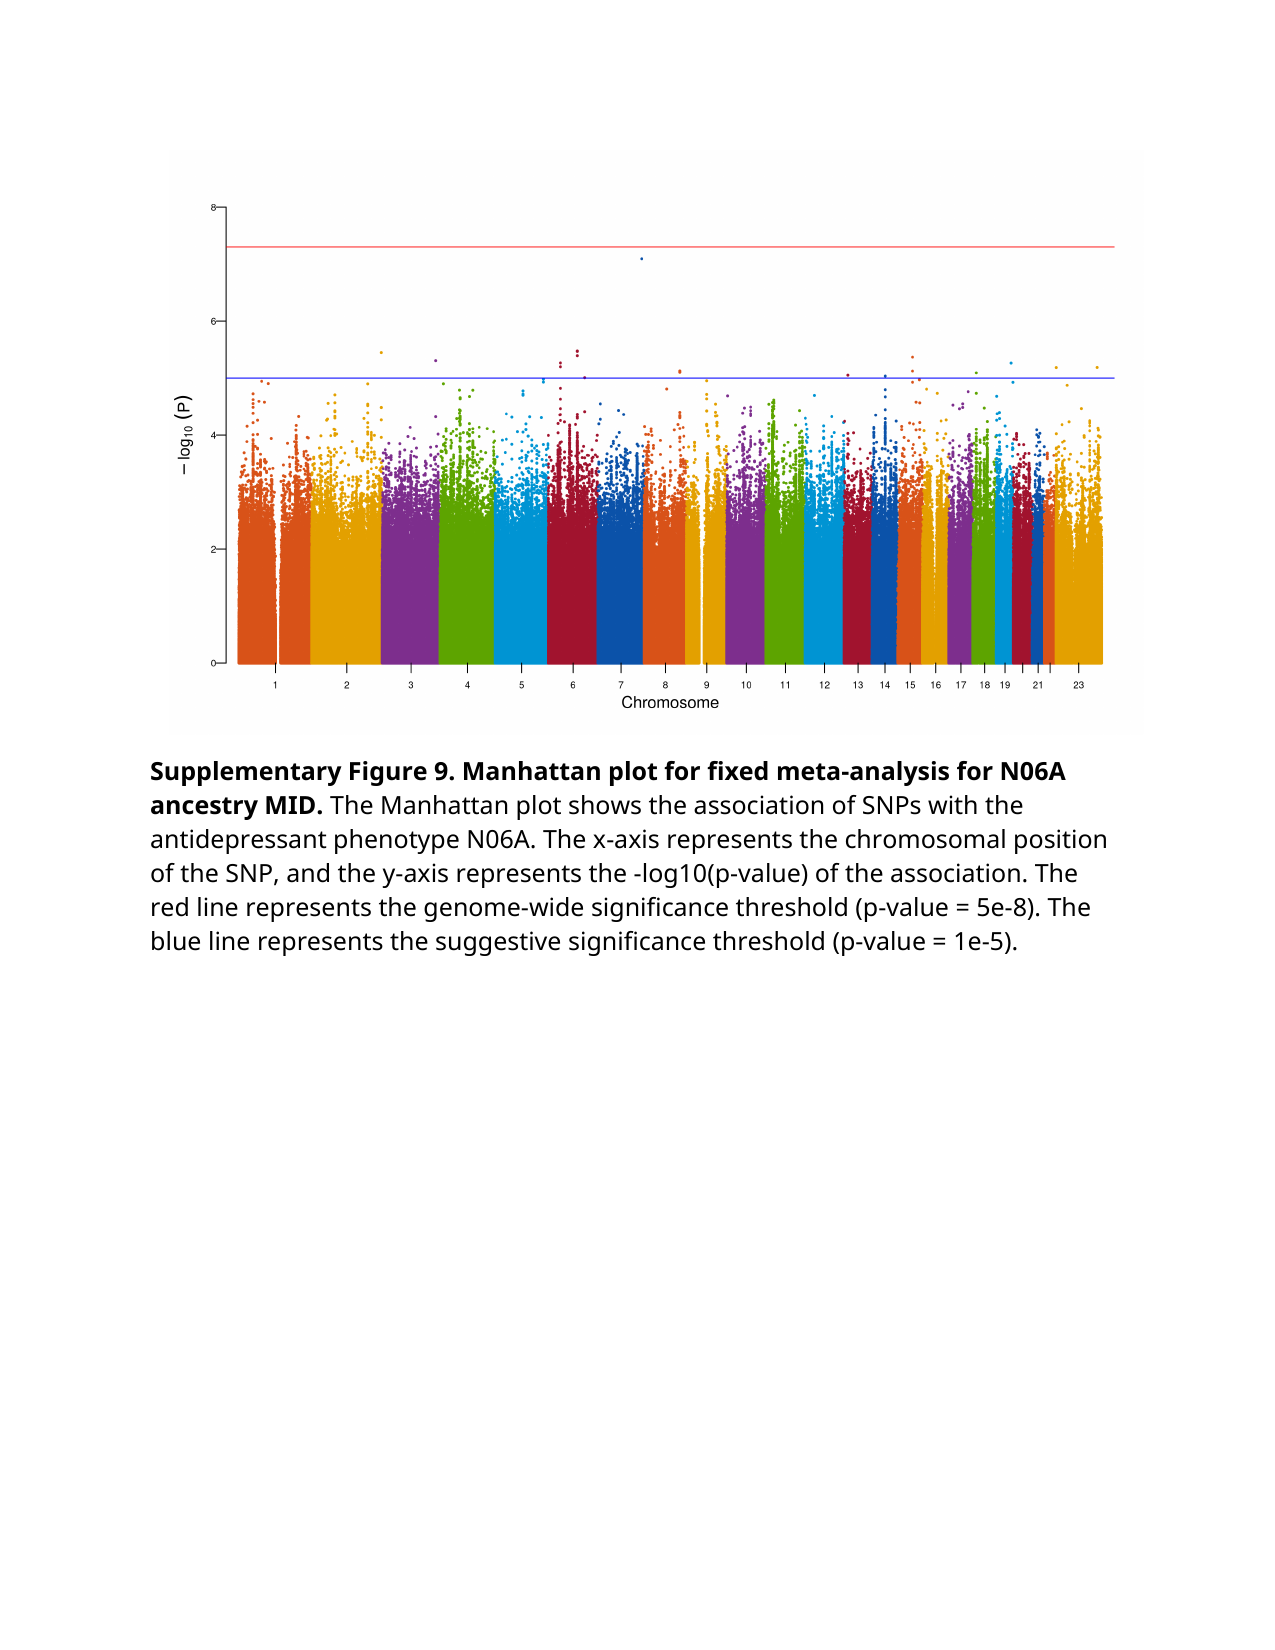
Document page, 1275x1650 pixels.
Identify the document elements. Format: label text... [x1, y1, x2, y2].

picture [168, 150, 1144, 735]
text Supplementary Figure 9. Manhattan plot for fixed meta-analysis for N06A ancestry MID. The Manhattan plot shows the association of SNPs with the antidepressant phenotype N06A. The x-axis represents the chromosomal position of the SNP, and the y-axis represents the -log10(p-value) of the association. The red line represents the genome-wide significance threshold (p-value = 5e-8). The blue line represents the suggestive significance threshold (p-value = 1e-5). [150, 754, 1125, 958]
